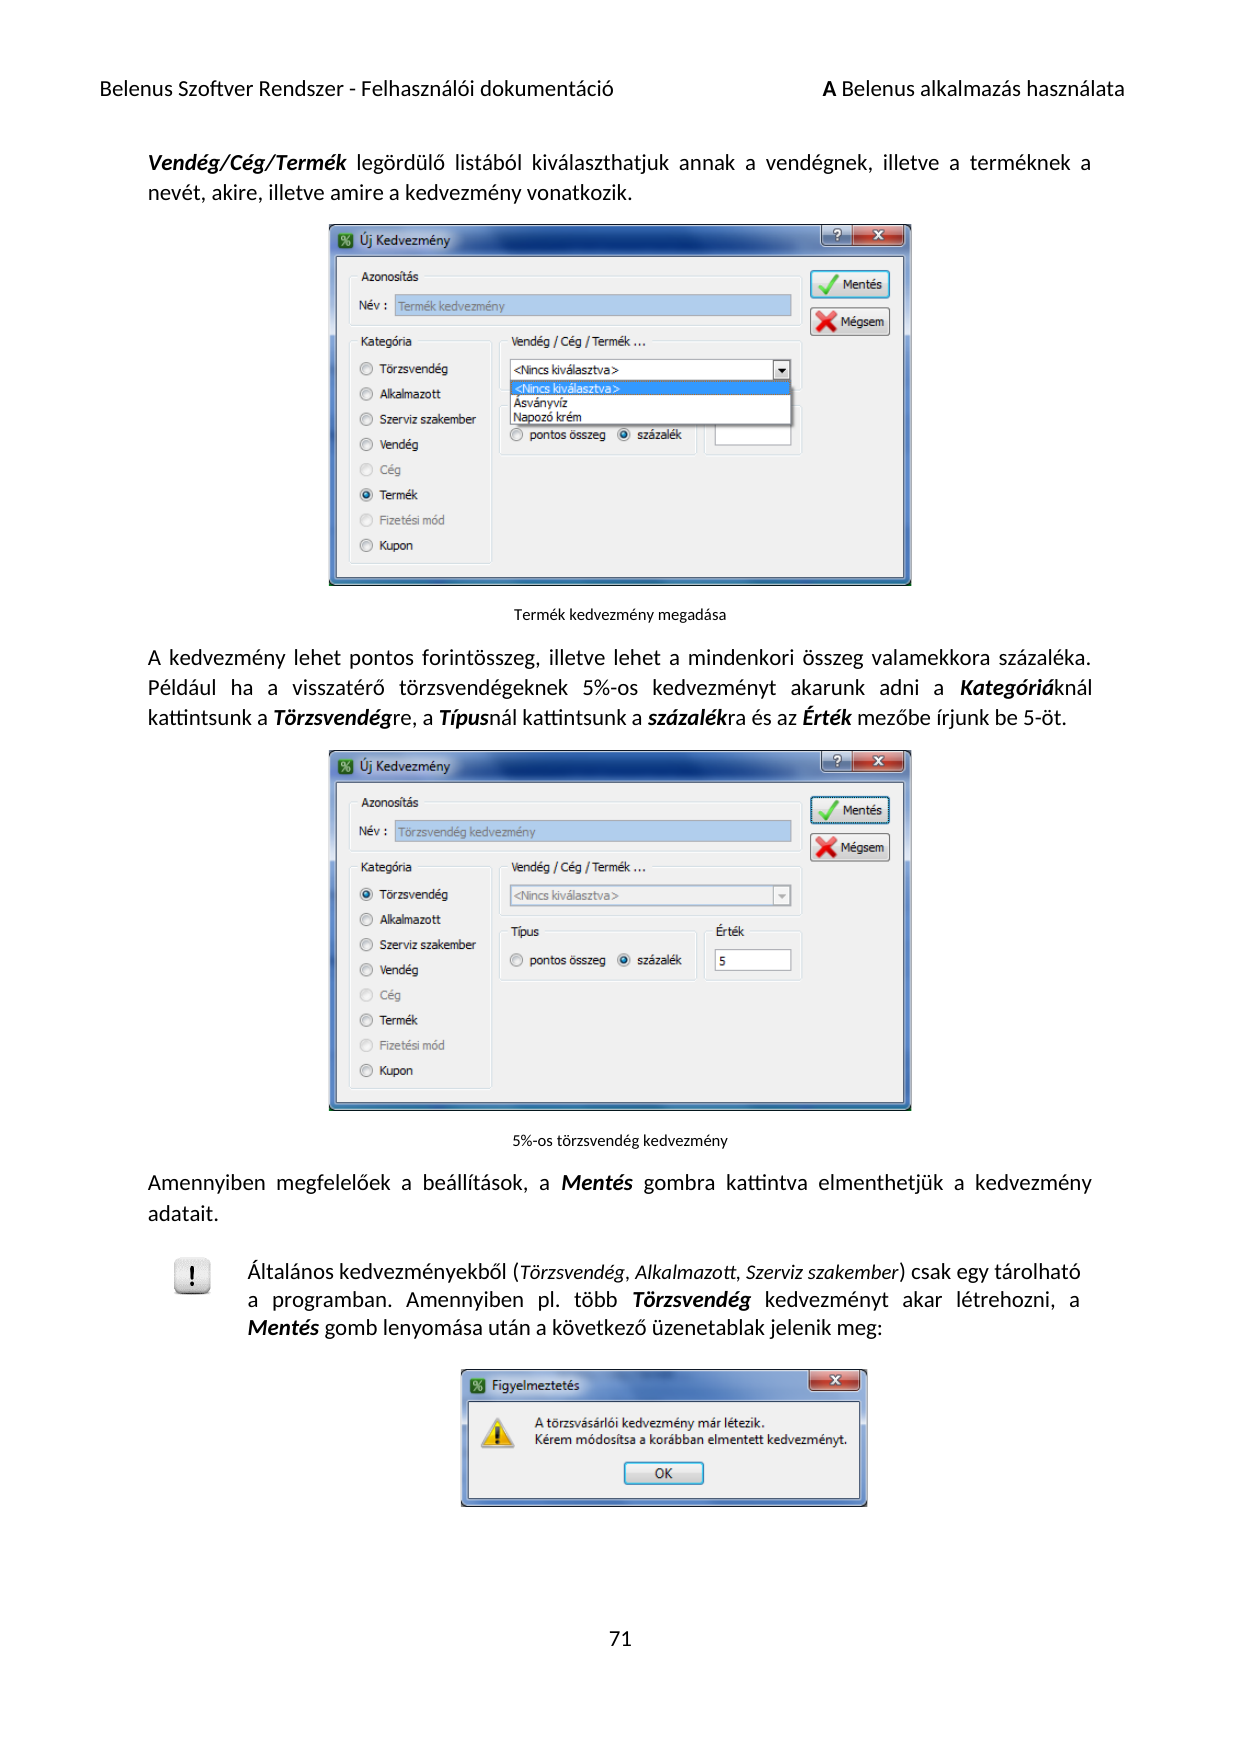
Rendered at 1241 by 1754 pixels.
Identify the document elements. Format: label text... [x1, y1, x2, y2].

picture [460, 1369, 868, 1507]
table_header Általános kedvezményekből (Törzsvendég, Alkalmazott, Szerviz szakember) csak egy tárolható a programban. Amennyiben pl. több Törzsvendég kedvezményt akar létrehozni, a Mentés gomb lenyomása után a következő üzenetablak jelenik meg: [236, 1246, 1092, 1518]
picture [328, 224, 912, 586]
text 5%-os törzsvendég kedvezmény [148, 1130, 1093, 1150]
text Termék kedvezmény megadása [148, 604, 1093, 625]
picture [328, 750, 912, 1111]
picture [173, 1257, 211, 1295]
table_header [148, 1246, 236, 1518]
text Amennyiben megfelelőek a beállítások, a Mentés gombra kattintva elmenthetjük a kedvezmény adatait. [148, 1168, 1093, 1227]
text A kedvezmény lehet pontos forintösszeg, illetve lehet a mindenkori összeg valamekkora százaléka. Például ha a visszatérő törzsvendégeknek 5%-os kedvezményt akarunk adni a Kategóriáknál kattintsunk a Törzsvendégre, a Típusnál kattintsunk a százalékra és az Érték mezőbe írjunk be 5-öt. [148, 643, 1093, 731]
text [148, 148, 1093, 206]
